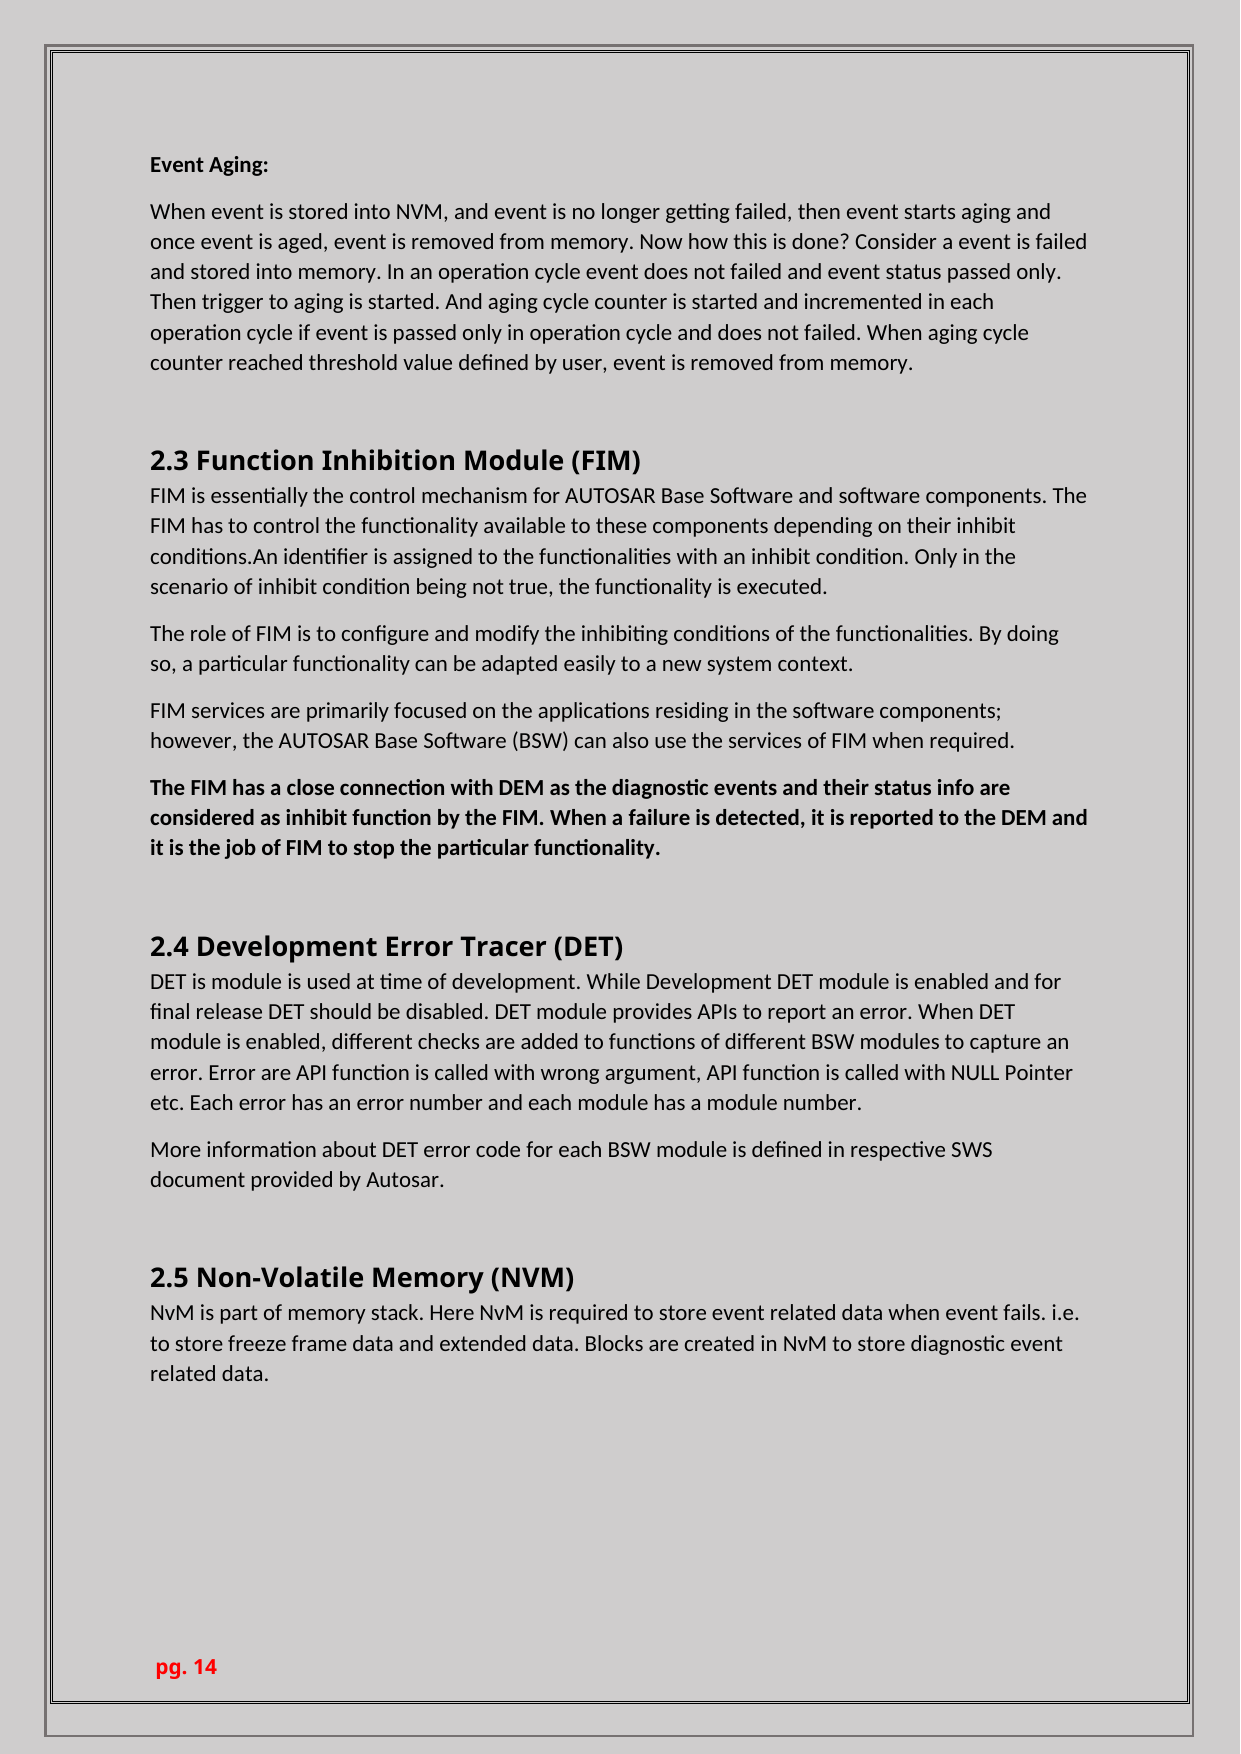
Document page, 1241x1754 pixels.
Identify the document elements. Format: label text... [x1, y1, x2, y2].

text FIM is essentially the control mechanism for AUTOSAR Base Software and software components. The FIM has to control the functionality available to these components depending on their inhibit conditions.An identifier is assigned to the functionalities with an inhibit condition. Only in the scenario of inhibit condition being not true, the functionality is executed. [150, 481, 1090, 600]
subtitle 2.3 Function Inhibition Module (FIM) [150, 442, 1090, 478]
text Event Aging: [150, 150, 1090, 178]
text NvM is part of memory stack. Here NvM is required to store event related data when event fails. i.e. to store freeze frame data and extended data. Blocks are created in NvM to store diagnostic event related data. [150, 1298, 1090, 1387]
text The role of FIM is to configure and modify the inhibiting conditions of the functionalities. By doing so, a particular functionality can be adapted easily to a new system context. [150, 619, 1090, 677]
text When event is stored into NVM, and event is no longer getting failed, then event starts aging and once event is aged, event is removed from memory. Now how this is done? Consider a event is failed and stored into memory. In an operation cycle event does not failed and event status passed only. Then trigger to aging is started. And aging cycle counter is started and incremented in each operation cycle if event is passed only in operation cycle and does not failed. When aging cycle counter reached threshold value defined by user, event is removed from memory. [150, 197, 1090, 376]
subtitle 2.5 Non-Volatile Memory (NVM) [150, 1259, 1090, 1296]
text More information about DET error code for each BSW module is defined in respective SWS document provided by Autosar. [150, 1135, 1090, 1193]
text The FIM has a close connection with DEM as the diagnostic events and their status info are considered as inhibit function by the FIM. When a failure is detected, it is reported to the DEM and it is the job of FIM to stop the particular functionality. [150, 773, 1090, 862]
text FIM services are primarily focused on the applications residing in the software components; however, the AUTOSAR Base Software (BSW) can also use the services of FIM when required. [150, 696, 1090, 754]
subtitle 2.4 Development Error Tracer (DET) [150, 927, 1090, 964]
text DET is module is used at time of development. While Development DET module is enabled and for final release DET should be disabled. DET module provides APIs to report an error. When DET module is enabled, different checks are added to functions of different BSW modules to capture an error. Error are API function is called with wrong argument, API function is called with NULL Pointer etc. Each error has an error number and each module has a module number. [150, 967, 1090, 1116]
